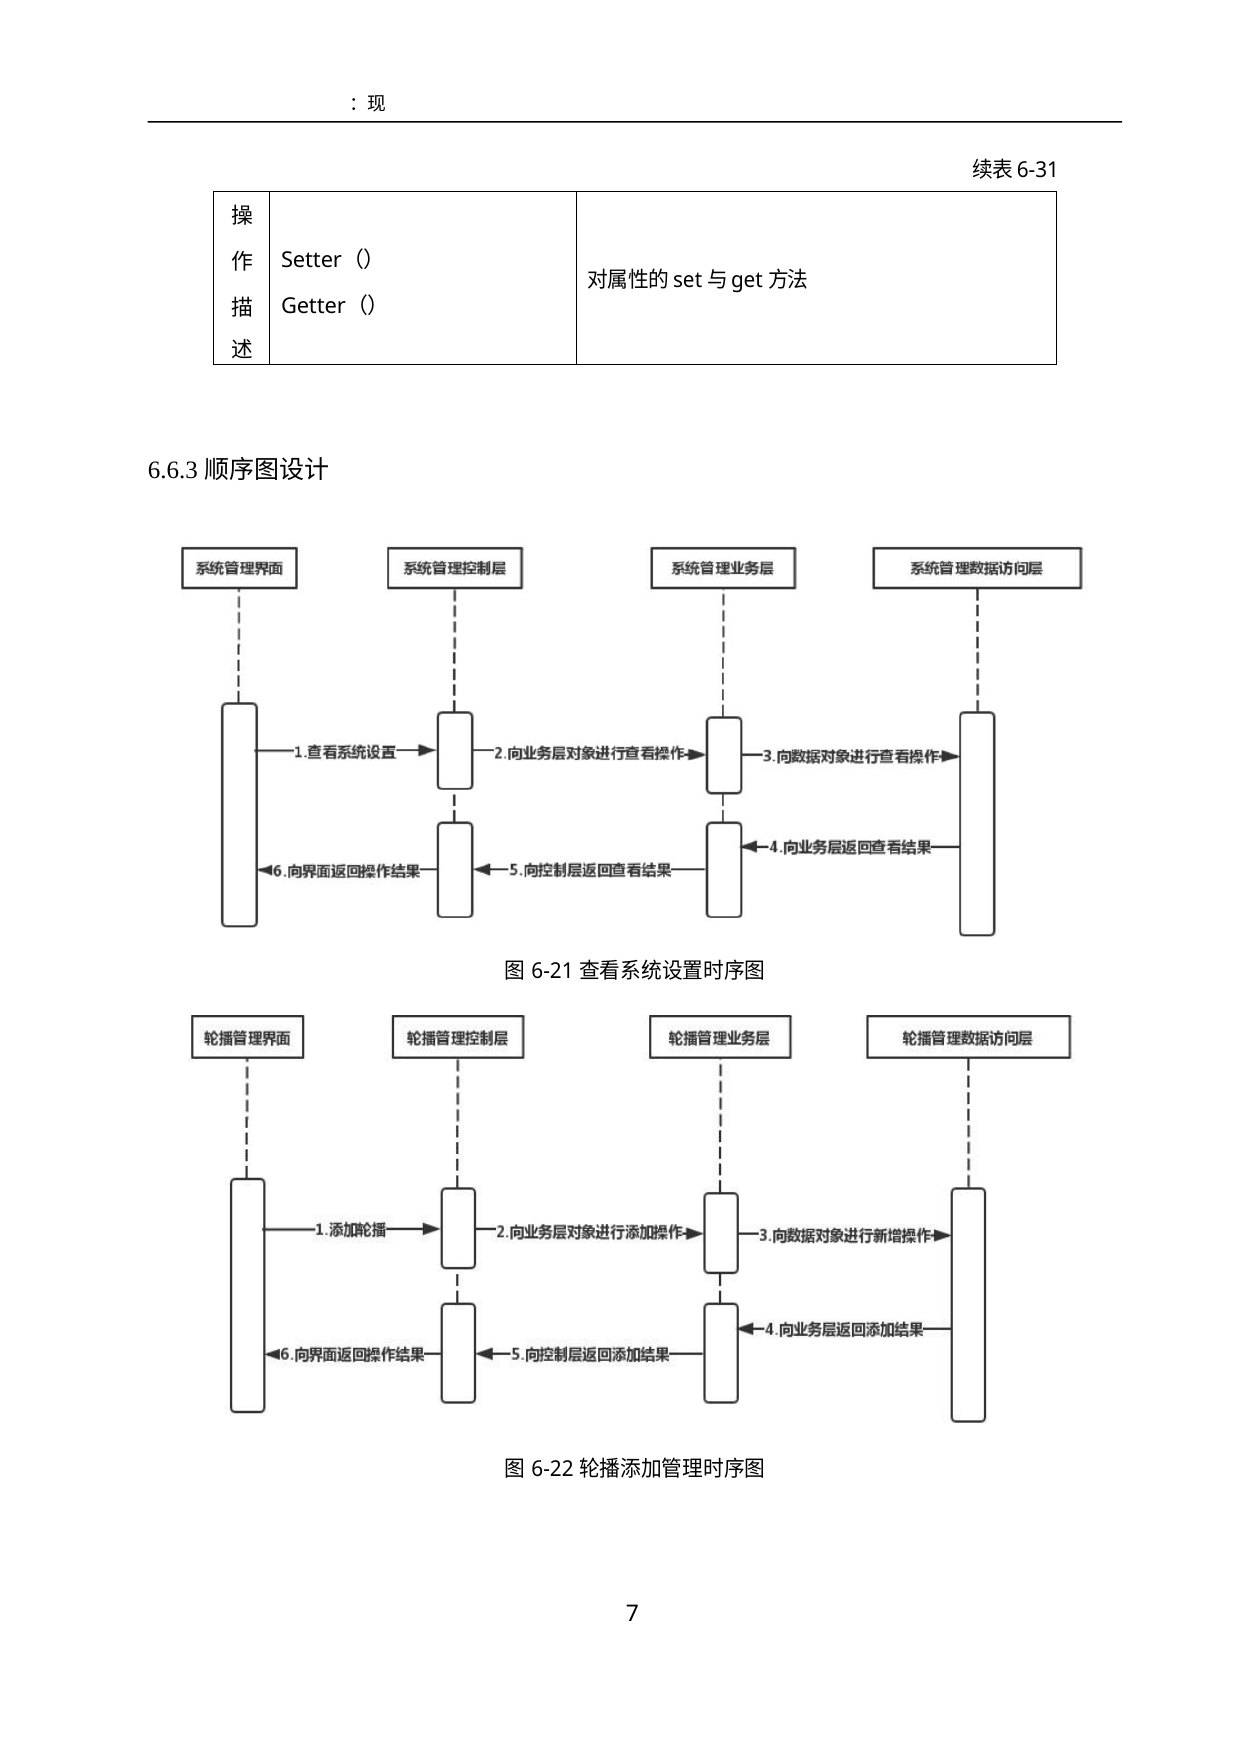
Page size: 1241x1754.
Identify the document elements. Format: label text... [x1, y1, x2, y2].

list 顺序图设计 [148, 450, 1146, 486]
text 续表 6-31 [135, 152, 1059, 184]
table_header 对属性的 set 与 get 方法 [577, 192, 1056, 363]
table_header 操作描 述 [214, 192, 269, 363]
text 图 6-22 轮播添加管理时序图 [443, 1451, 827, 1482]
table_header Setter（） Getter（） [270, 192, 576, 363]
text 图 6-21 查看系统设置时序图 [443, 953, 827, 984]
picture [180, 543, 1088, 937]
picture [189, 1015, 1076, 1424]
